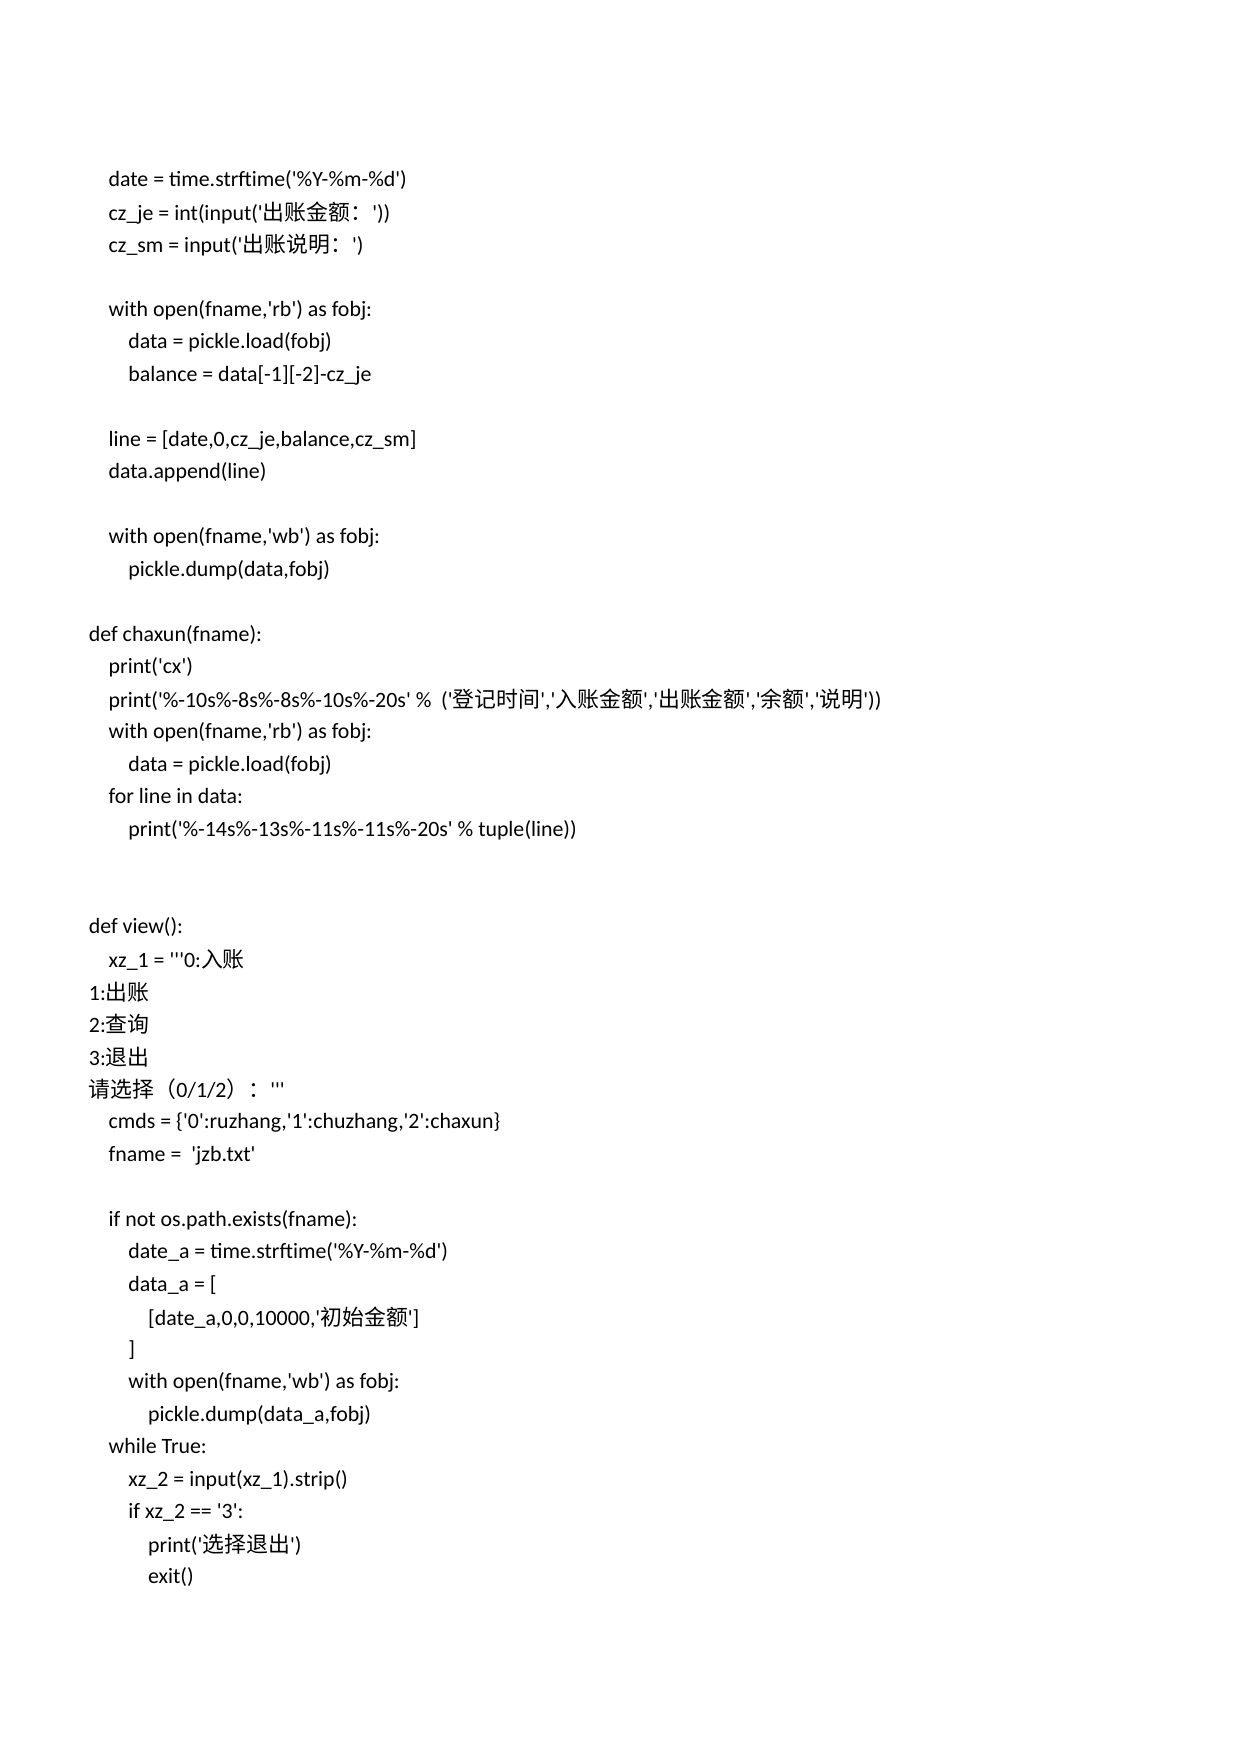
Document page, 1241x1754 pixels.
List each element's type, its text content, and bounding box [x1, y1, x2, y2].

text ] [89, 1332, 1152, 1364]
text with open(fname,'rb') as fobj: [89, 292, 1152, 324]
text data_a = [ [89, 1267, 1152, 1299]
text exit() [89, 1559, 1152, 1592]
text print('cx') [89, 649, 1152, 682]
text for line in data: [89, 779, 1152, 812]
text cz_sm = input('出账说明：') [89, 227, 1152, 259]
text data.append(line) [89, 454, 1152, 487]
text cmds = {'0':ruzhang,'1':chuzhang,'2':chaxun} [89, 1104, 1152, 1137]
text print('%-14s%-13s%-11s%-11s%-20s' % tuple(line)) [89, 812, 1152, 844]
text while True: [89, 1429, 1152, 1462]
text 3:退出 [89, 1039, 1152, 1072]
text with open(fname,'wb') as fobj: [89, 519, 1152, 552]
text print('选择退出') [89, 1527, 1152, 1559]
text line = [date,0,cz_je,balance,cz_sm] [89, 422, 1152, 454]
text 2:查询 [89, 1007, 1152, 1039]
text def view(): [89, 909, 1152, 942]
text 请选择（0/1/2）：''' [89, 1072, 1152, 1104]
text data = pickle.load(fobj) [89, 324, 1152, 357]
text [date_a,0,0,10000,'初始金额'] [89, 1299, 1152, 1332]
text with open(fname,'wb') as fobj: [89, 1364, 1152, 1397]
text print('%-10s%-8s%-8s%-10s%-20s' % ('登记时间','入账金额','出账金额','余额','说明')) [89, 682, 1152, 714]
text if not os.path.exists(fname): [89, 1202, 1152, 1234]
text if xz_2 == '3': [89, 1494, 1152, 1527]
text data = pickle.load(fobj) [89, 747, 1152, 779]
text balance = data[-1][-2]-cz_je [89, 357, 1152, 389]
text pickle.dump(data_a,fobj) [89, 1397, 1152, 1429]
text pickle.dump(data,fobj) [89, 552, 1152, 584]
text date = time.strftime('%Y-%m-%d') [89, 162, 1152, 194]
text def chaxun(fname): [89, 617, 1152, 649]
text date_a = time.strftime('%Y-%m-%d') [89, 1234, 1152, 1267]
text fname = 'jzb.txt' [89, 1137, 1152, 1169]
text 1:出账 [89, 974, 1152, 1007]
text xz_2 = input(xz_1).strip() [89, 1462, 1152, 1494]
text with open(fname,'rb') as fobj: [89, 714, 1152, 747]
text cz_je = int(input('出账金额：')) [89, 194, 1152, 227]
text xz_1 = '''0:入账 [89, 942, 1152, 974]
